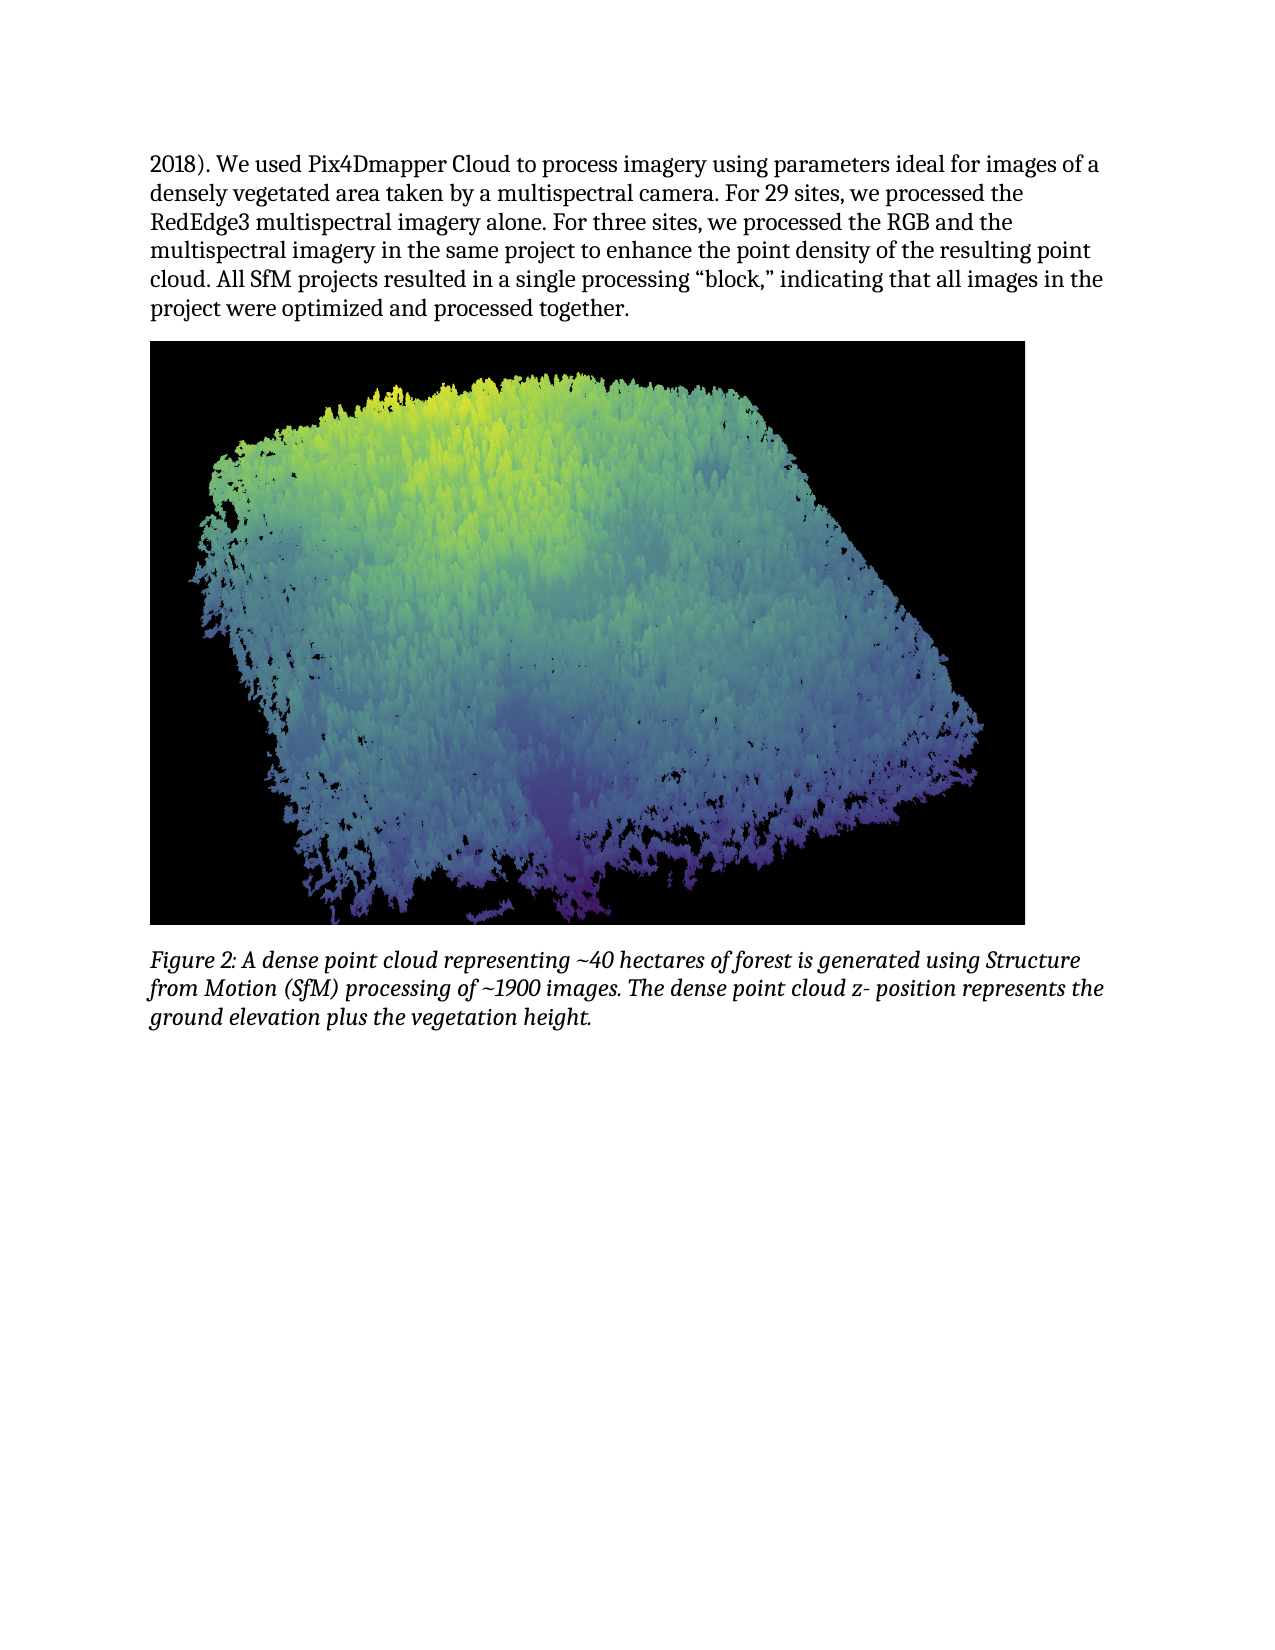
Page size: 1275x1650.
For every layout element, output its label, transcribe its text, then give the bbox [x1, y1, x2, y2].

picture [150, 341, 1025, 925]
text Figure 2: A dense point cloud representing ~40 hectares of forest is generated using Structure from Motion (SfM) processing of ~1900 images. The dense point cloud z- position represents the ground elevation plus the vegetation height. [150, 946, 1125, 1032]
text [150, 150, 1125, 322]
